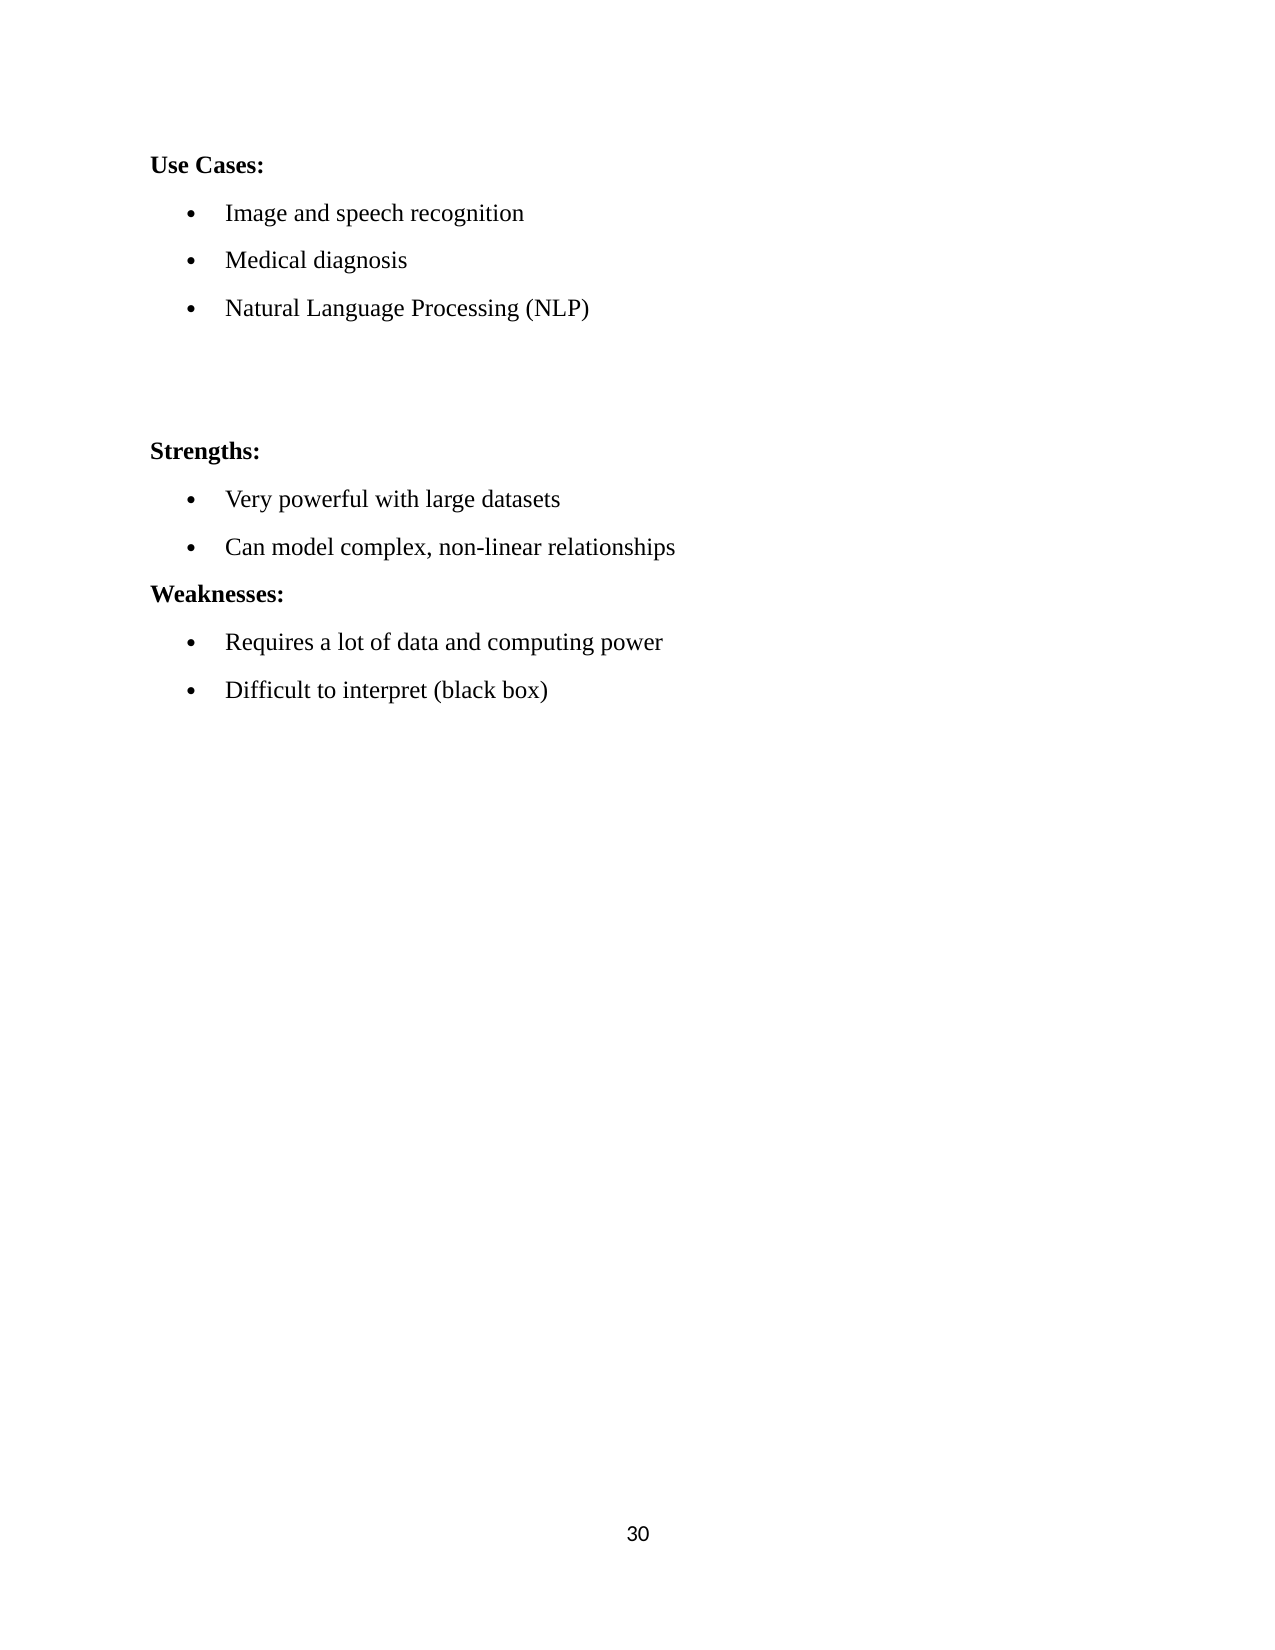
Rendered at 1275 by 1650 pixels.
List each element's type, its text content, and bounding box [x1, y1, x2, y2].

list Requires a lot of data and computing power [187, 627, 1125, 656]
list Image and speech recognition [187, 198, 1125, 226]
list Natural Language Processing (NLP) [187, 293, 1125, 322]
list Can model complex, non-linear relationships [187, 532, 1125, 560]
text Weaknesses: [150, 579, 1125, 608]
list Medical diagnosis [187, 245, 1125, 274]
text Use Cases: [150, 150, 1125, 179]
list Very powerful with large datasets [187, 484, 1125, 513]
list Difficult to interpret (black box) [187, 675, 1125, 703]
text Strengths: [150, 436, 1125, 465]
